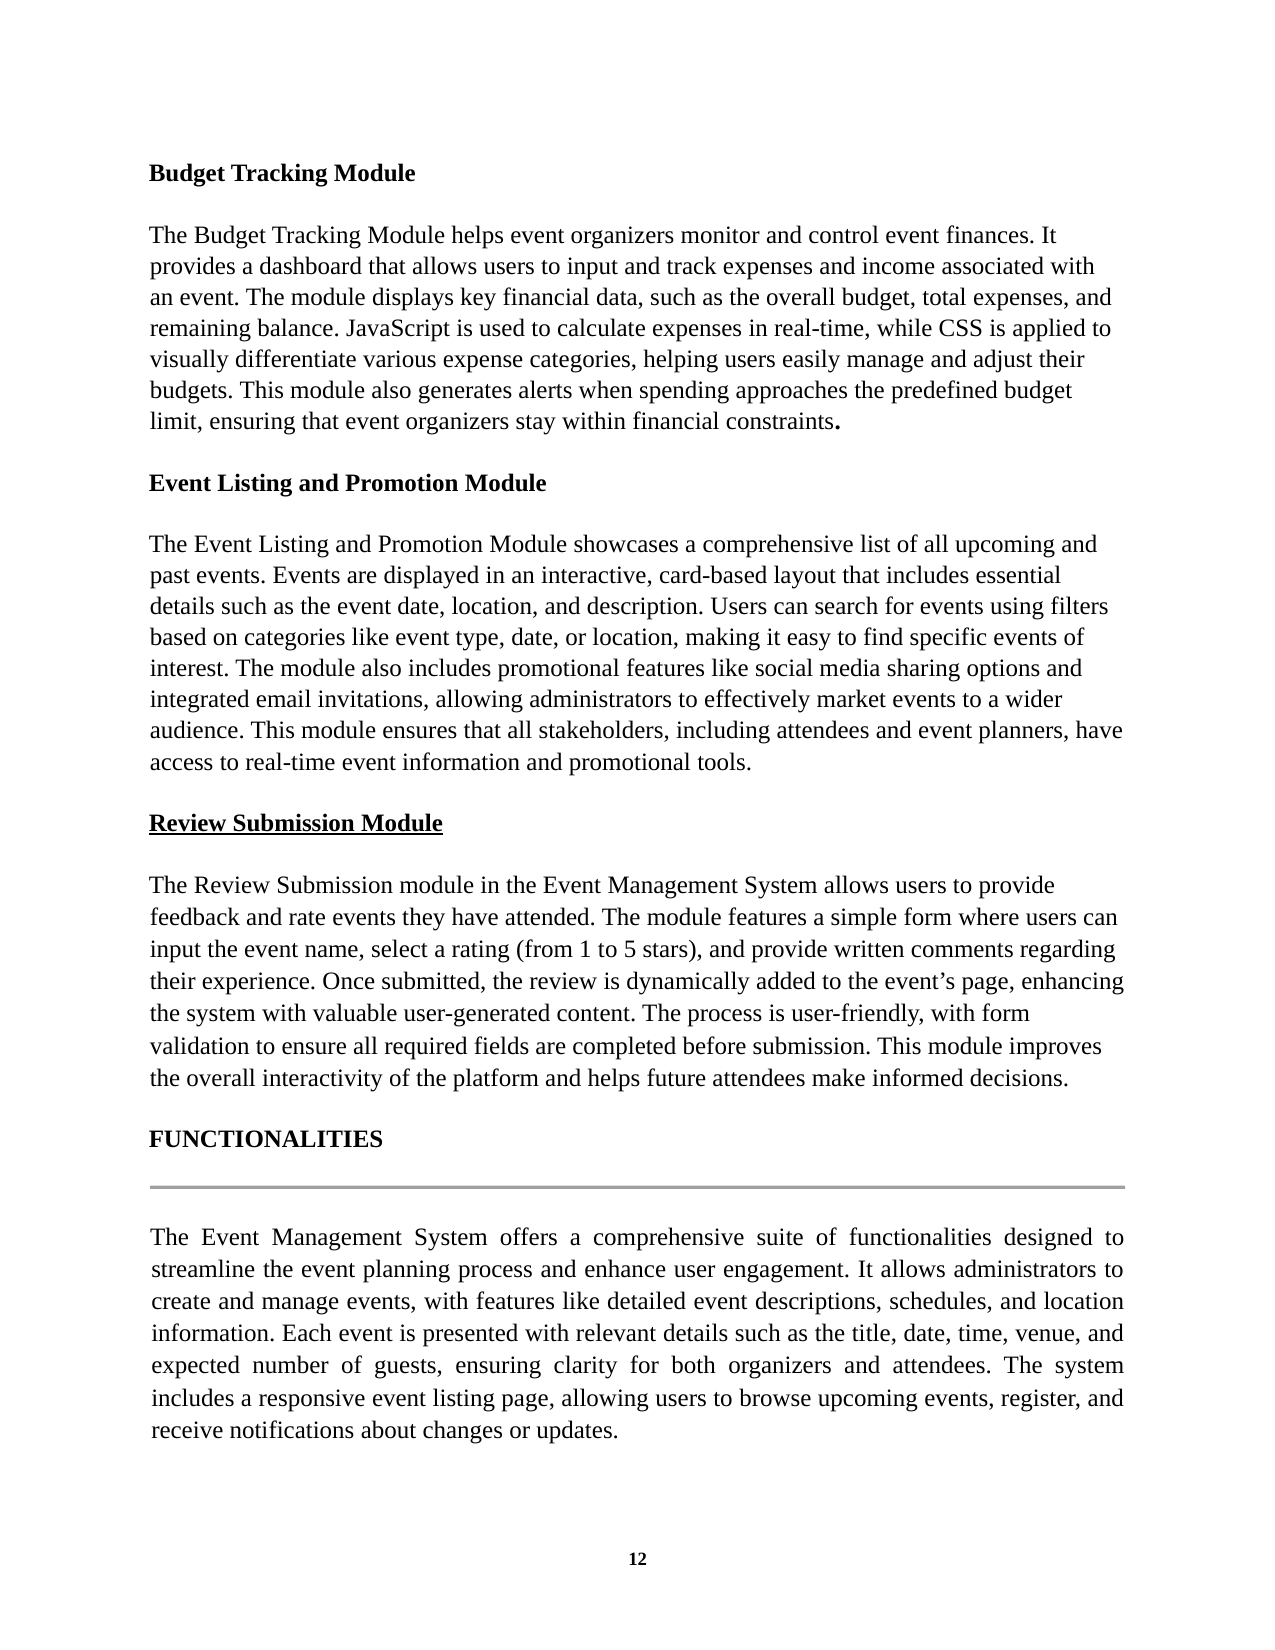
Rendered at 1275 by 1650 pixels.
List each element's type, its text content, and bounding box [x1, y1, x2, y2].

subtitle Review Submission Module [148, 808, 1125, 837]
subtitle The Review Submission module in the Event Management System allows users to provide feedback and rate events they have attended. The module features a simple form where users can input the event name, select a rating (from 1 to 5 stars), and provide written comments regarding their experience. Once submitted, the review is dynamically added to the event’s page, enhancing the system with valuable user-generated content. The process is user-friendly, with form validation to ensure all required fields are completed before submission. This module improves the overall interactivity of the platform and helps future attendees make informed decisions. [148, 870, 1125, 1092]
subtitle The Budget Tracking Module helps event organizers monitor and control event finances. It provides a dashboard that allows users to input and track expenses and income associated with an event. The module displays key financial data, such as the overall budget, total expenses, and remaining balance. JavaScript is used to calculate expenses in real-time, while CSS is applied to visually differentiate various expense categories, helping users easily manage and adjust their budgets. This module also generates alerts when spending approaches the predefined budget limit, ensuring that event organizers stay within financial constraints. [148, 220, 1125, 435]
subtitle FUNCTIONALITIES [148, 1124, 1125, 1153]
subtitle Event Listing and Promotion Module [148, 468, 1125, 497]
text The Event Management System offers a comprehensive suite of functionalities designed to streamline the event planning process and enhance user engagement. It allows administrators to create and manage events, with features like detailed event descriptions, schedules, and location information. Each event is presented with relevant details such as the title, date, time, venue, and expected number of guests, ensuring clarity for both organizers and attendees. The system includes a responsive event listing page, allowing users to browse upcoming events, register, and receive notifications about changes or updates. [150, 1222, 1125, 1444]
subtitle The Event Listing and Promotion Module showcases a comprehensive list of all upcoming and past events. Events are displayed in an interactive, card-based layout that includes essential details such as the event date, location, and description. Users can search for events using filters based on categories like event type, date, or location, making it easy to find specific events of interest. The module also includes promotional features like social media sharing options and integrated email invitations, allowing administrators to effectively market events to a wider audience. This module ensures that all stakeholders, including attendees and event planners, have access to real-time event information and promotional tools. [148, 529, 1125, 775]
subtitle Budget Tracking Module [148, 158, 1125, 187]
